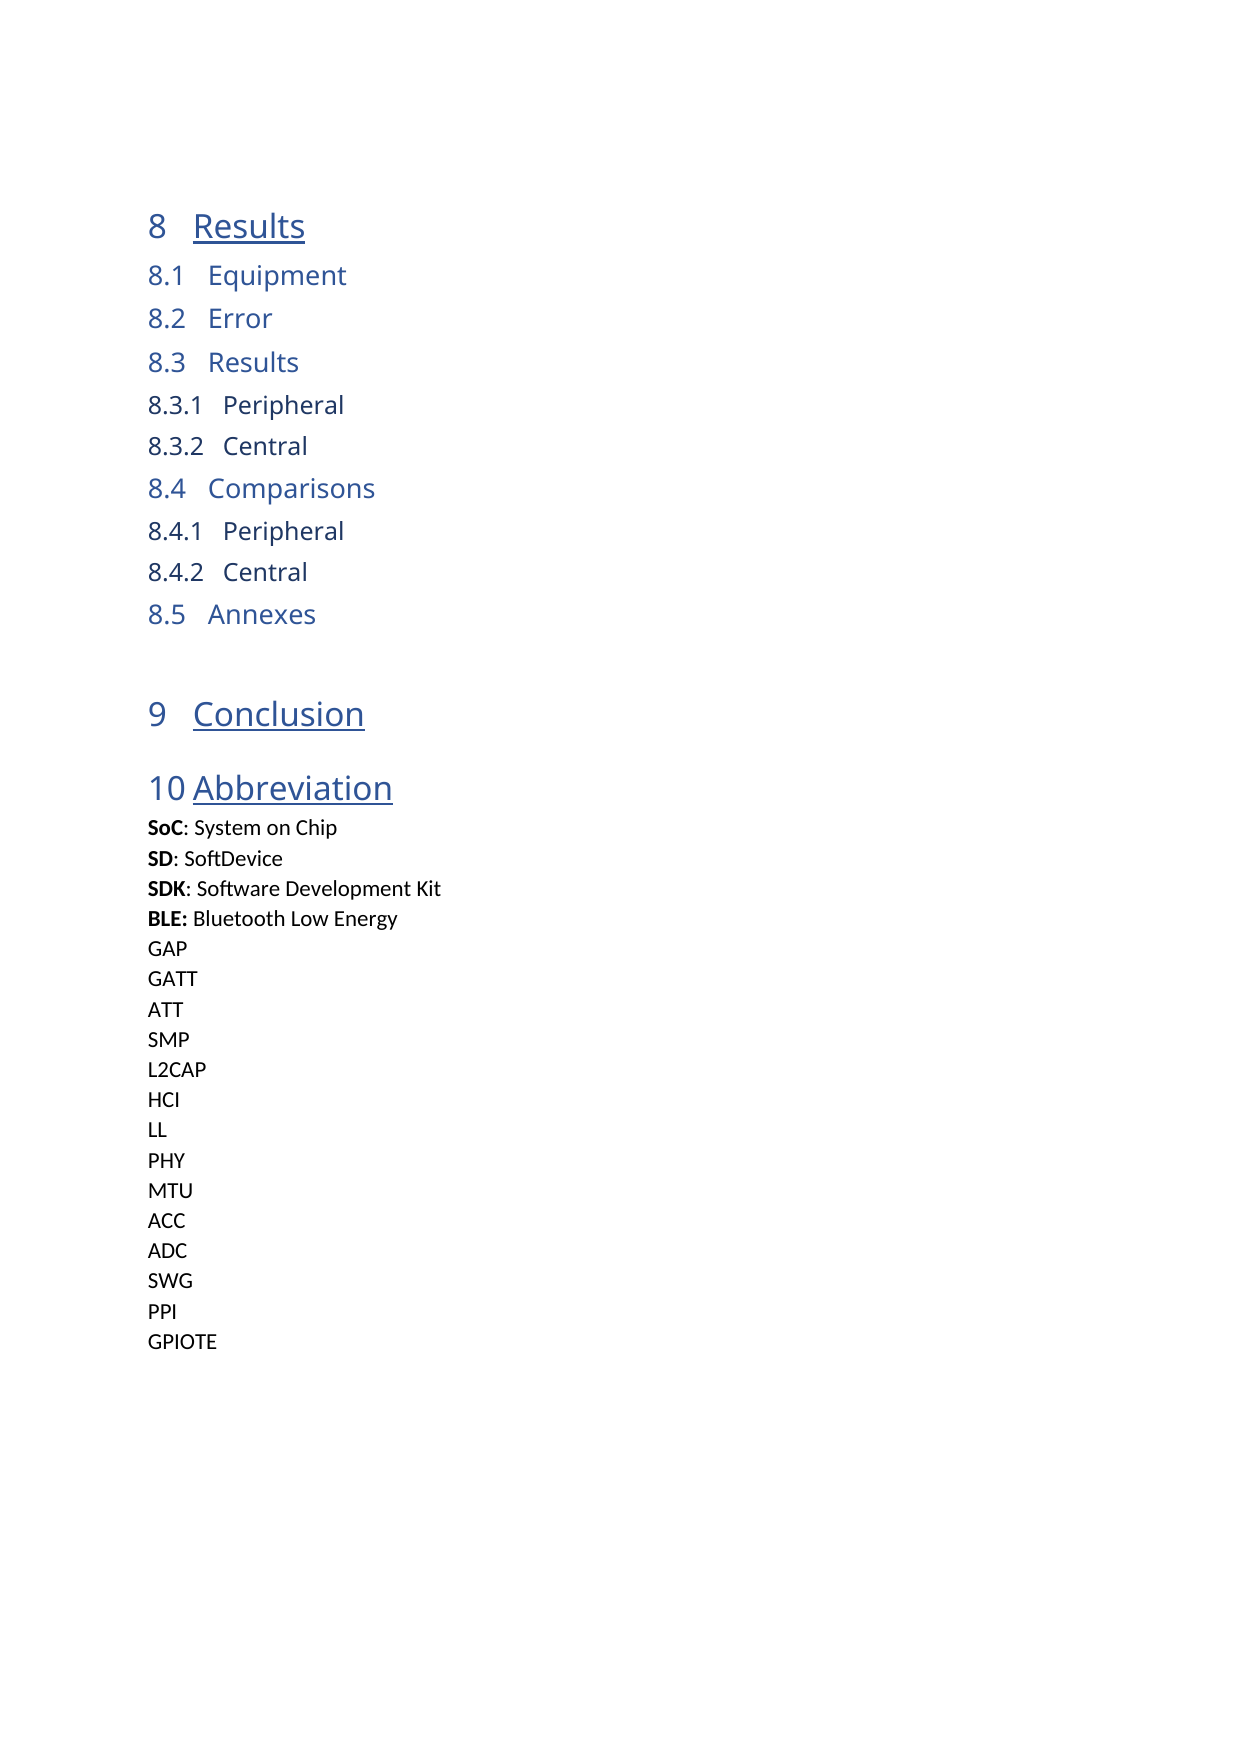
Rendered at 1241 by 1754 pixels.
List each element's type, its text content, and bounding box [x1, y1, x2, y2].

subtitle Central [148, 429, 1093, 463]
subtitle Abbreviation [148, 764, 1093, 810]
text MTU [148, 1176, 1093, 1204]
text ACC [148, 1206, 1093, 1234]
text BLE: Bluetooth Low Energy [148, 904, 1093, 932]
text PPI GPIOTE [148, 1297, 1093, 1355]
text SD: SoftDevice [148, 844, 1093, 872]
subtitle Annexes [148, 596, 1093, 632]
subtitle Peripheral [148, 514, 1093, 548]
text ATT [148, 995, 1093, 1023]
text PHY [148, 1146, 1093, 1174]
subtitle Equipment [148, 256, 1093, 293]
text GAP [148, 934, 1093, 962]
subtitle Error [148, 300, 1093, 337]
text L2CAP [148, 1055, 1093, 1083]
subtitle Comparisons [148, 470, 1093, 507]
subtitle Results [148, 203, 1093, 248]
text SDK: Software Development Kit [148, 874, 1093, 902]
text ADC [148, 1236, 1093, 1264]
text GATT [148, 964, 1093, 992]
subtitle Peripheral [148, 388, 1093, 422]
subtitle Results [148, 344, 1093, 381]
text LL [148, 1116, 1093, 1143]
text SMP [148, 1025, 1093, 1053]
text SWG [148, 1267, 1093, 1294]
text HCI [148, 1085, 1093, 1113]
text SoC: System on Chip [148, 813, 1093, 841]
subtitle Conclusion [148, 691, 1093, 736]
subtitle Central [148, 554, 1093, 589]
